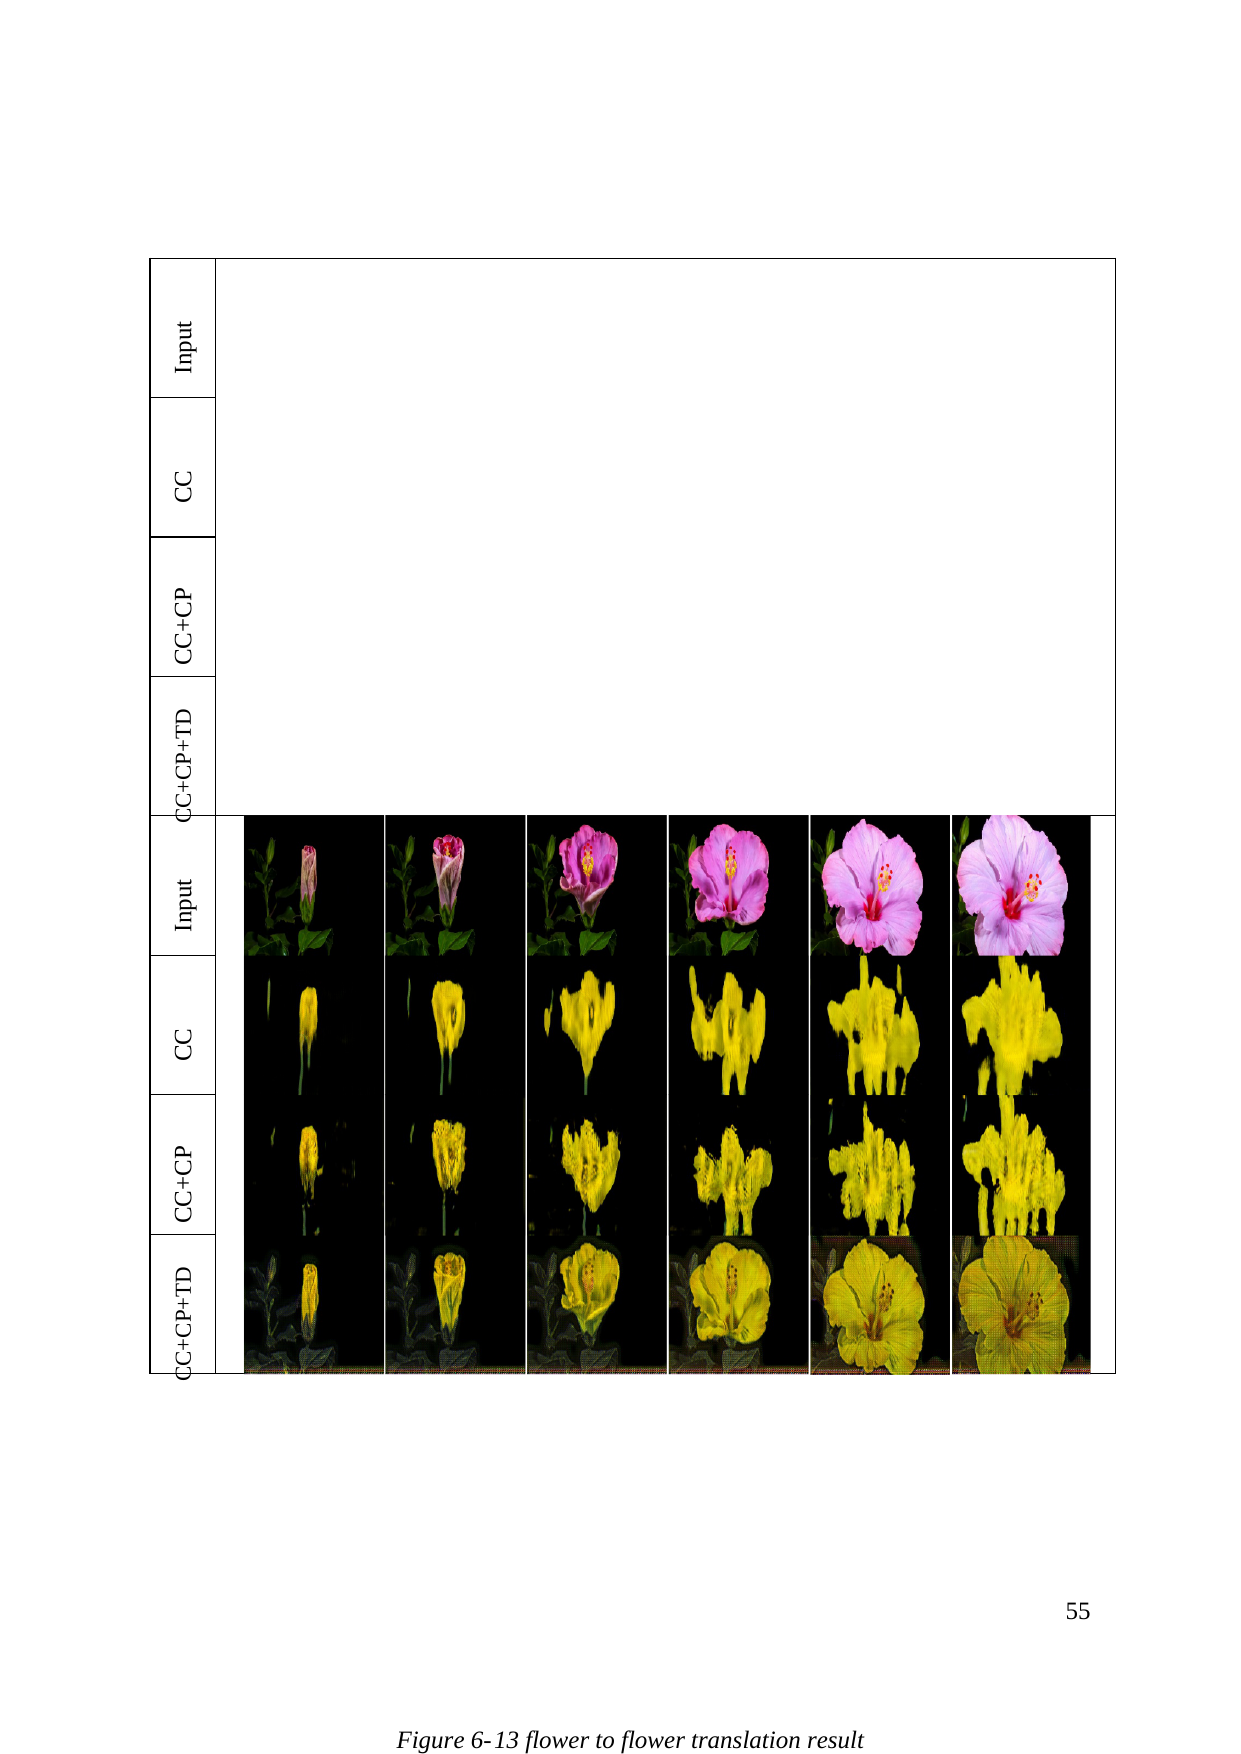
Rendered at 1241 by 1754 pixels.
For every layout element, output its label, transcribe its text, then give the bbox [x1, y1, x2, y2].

table_cell CC+CP+TD [151, 677, 215, 815]
table_cell CC [151, 398, 215, 536]
table_cell CC [151, 956, 215, 1094]
table_cell [216, 816, 243, 1373]
table_cell CC+CP+TD [151, 1235, 215, 1373]
table_cell [1091, 816, 1115, 1373]
picture [243, 815, 1091, 1375]
table_cell CC+CP [151, 538, 215, 676]
table_header Input [151, 259, 215, 397]
table_cell CC+CP [151, 1095, 215, 1234]
table_cell Input [151, 816, 215, 955]
table_header [216, 259, 1115, 815]
